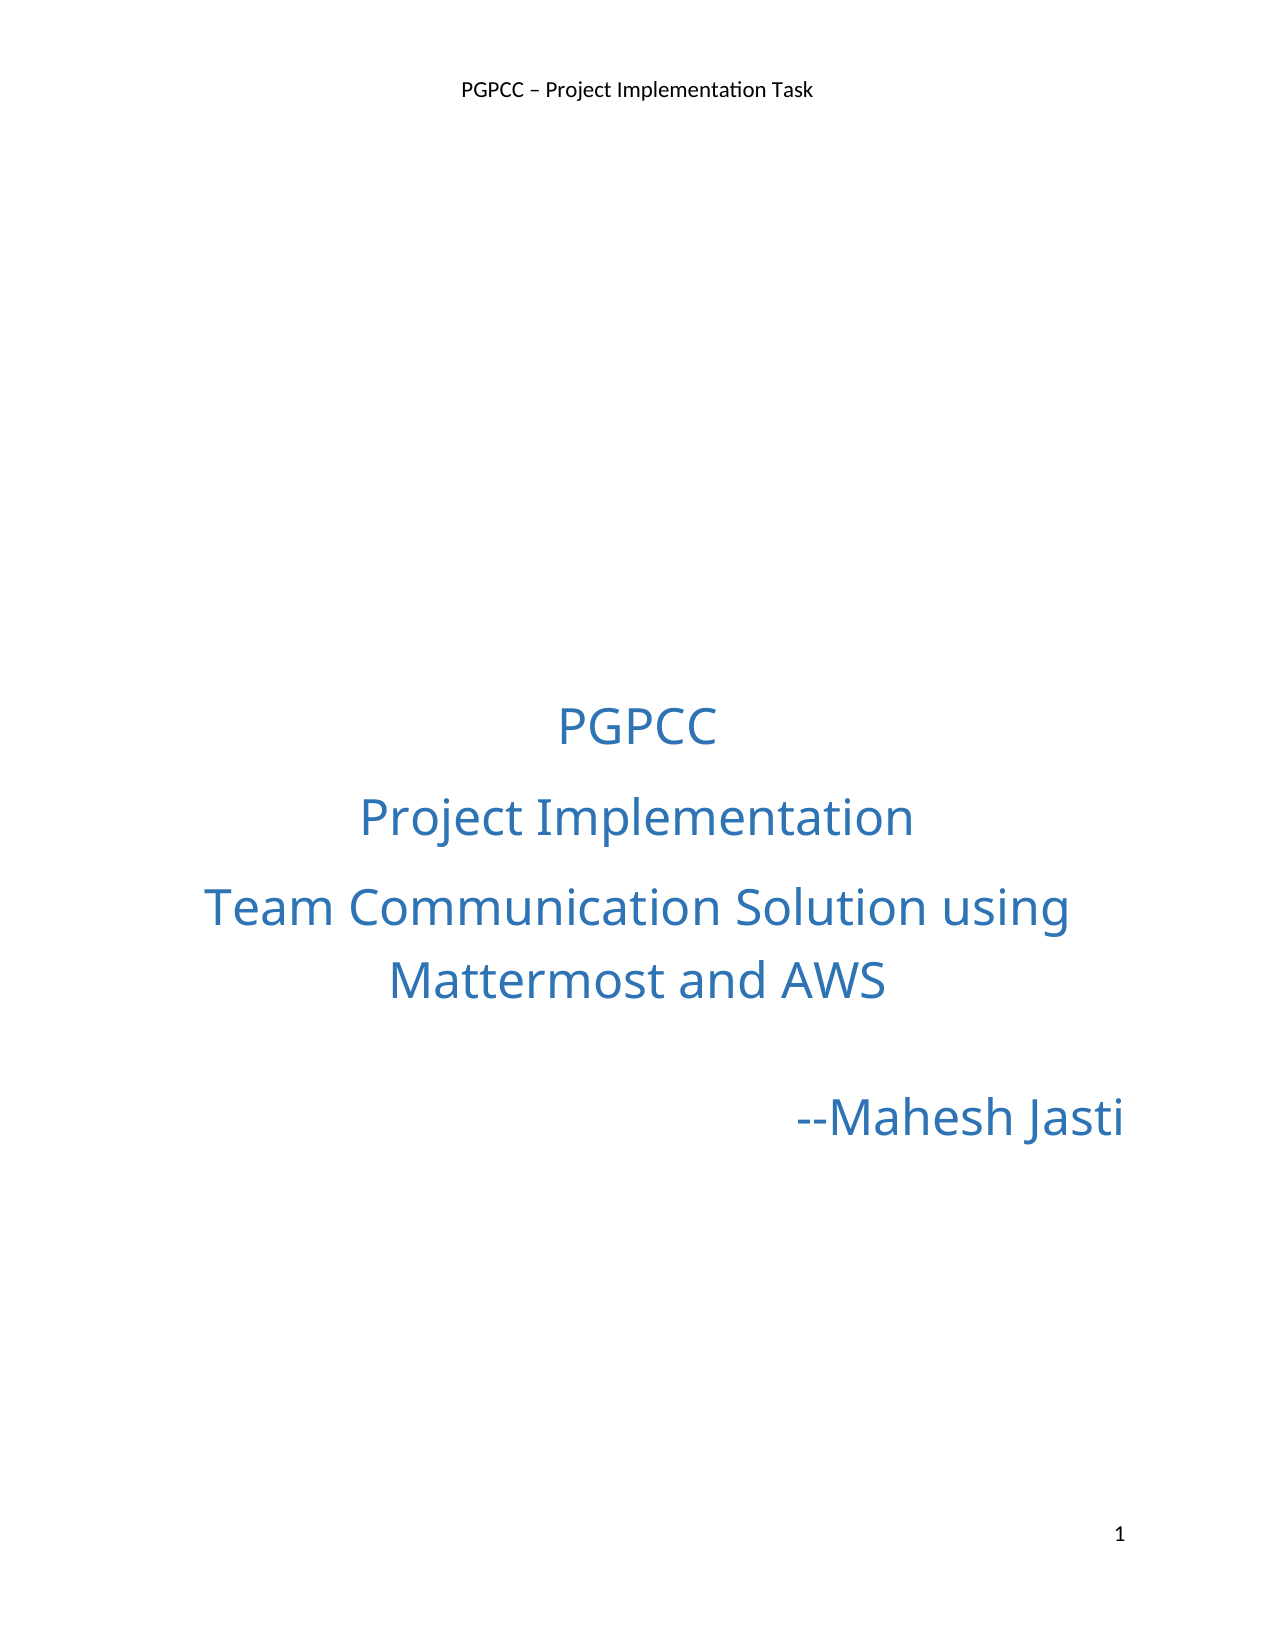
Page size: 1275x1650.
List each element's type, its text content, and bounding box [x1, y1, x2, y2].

text --Mahesh Jasti [150, 1082, 1125, 1150]
text Project Implementation [150, 781, 1125, 849]
text PGPCC [150, 691, 1125, 759]
text Team Communication Solution using Mattermost and AWS [150, 872, 1125, 1013]
